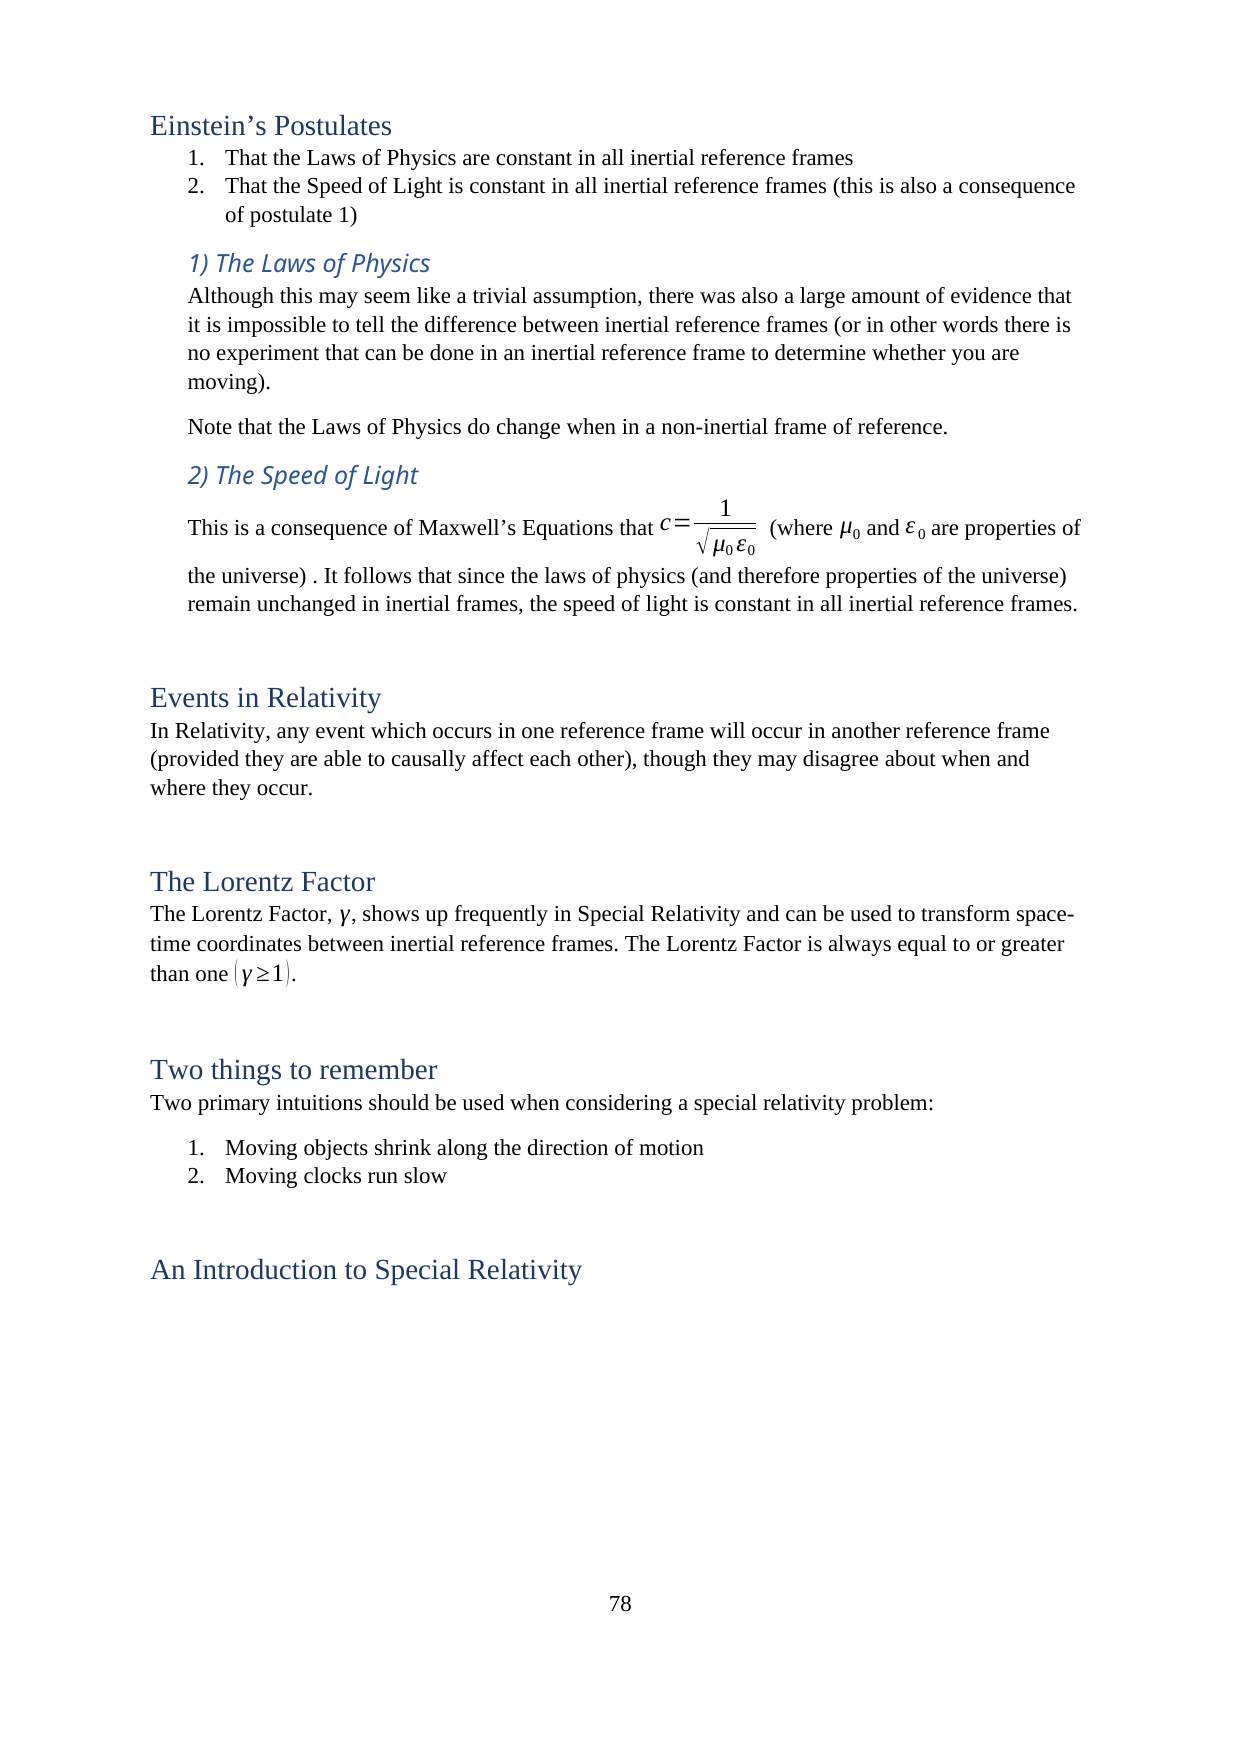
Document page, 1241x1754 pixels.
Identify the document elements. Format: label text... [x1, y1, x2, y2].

list That the Speed of Light is constant in all inertial reference frames (this is also a consequence of postulate 1) [187, 172, 1090, 227]
subtitle An Introduction to Special Relativity [150, 1252, 1090, 1286]
subtitle The Lorentz Factor [150, 864, 1090, 897]
text Although this may seem like a trivial assumption, there was also a large amount of evidence that it is impossible to tell the difference between inertial reference frames (or in other words there is no experiment that can be done in an inertial reference frame to determine whether you are moving). [187, 282, 1090, 394]
subtitle Two things to remember [150, 1052, 1090, 1086]
list That the Laws of Physics are constant in all inertial reference frames [187, 144, 1090, 170]
text Note that the Laws of Physics do change when in a non-inertial frame of reference. [187, 413, 1090, 439]
subtitle 1) The Laws of Physics [187, 246, 1090, 280]
subtitle Einstein’s Postulates [150, 108, 1090, 141]
list Moving clocks run slow [187, 1162, 1090, 1188]
text In Relativity, any event which occurs in one reference frame will occur in another reference frame (provided they are able to causally affect each other), though they may disagree about when and where they occur. [150, 717, 1090, 800]
text Two primary intuitions should be used when considering a special relativity problem: [150, 1089, 1090, 1115]
subtitle 2) The Speed of Light [187, 458, 1090, 492]
text This is a consequence of Maxwell’s Equations that (where and are properties of the universe) . It follows that since the laws of physics (and therefore properties of the universe) remain unchanged in inertial frames, the speed of light is constant in all inertial reference frames. [187, 495, 1090, 617]
text The Lorentz Factor, , shows up frequently in Special Relativity and can be used to transform space-time coordinates between inertial reference frames. The Lorentz Factor is always equal to or greater than one . [150, 900, 1090, 989]
subtitle Events in Relativity [150, 681, 1090, 714]
list Moving objects shrink along the direction of motion [187, 1134, 1090, 1160]
